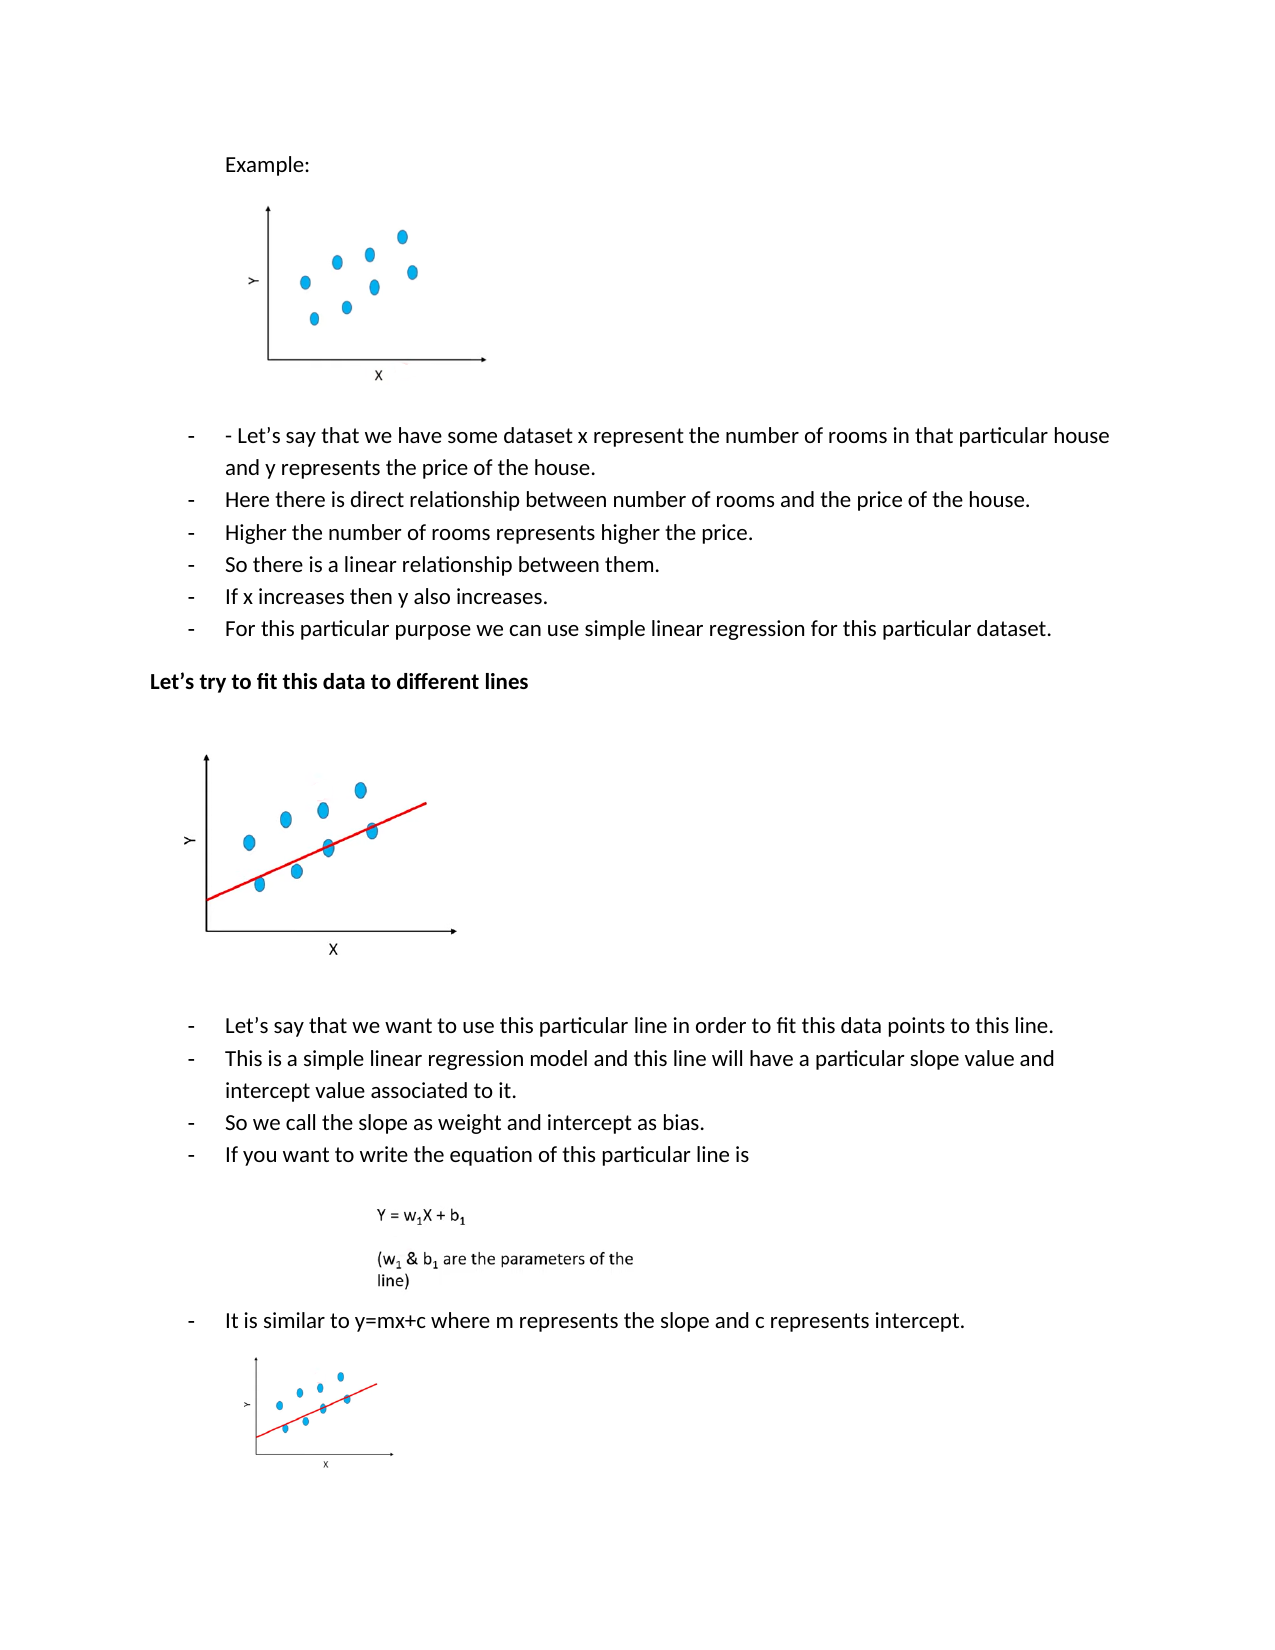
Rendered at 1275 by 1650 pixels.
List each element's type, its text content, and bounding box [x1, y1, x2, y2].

list If x increases then y also increases. [187, 582, 1125, 610]
list - Let’s say that we have some dataset x represent the number of rooms in that particular house and y represents the price of the house. [187, 421, 1125, 481]
picture [225, 1338, 431, 1485]
list For this particular purpose we can use simple linear regression for this particular dataset. [187, 614, 1125, 642]
list It is similar to y=mx+c where m represents the slope and c represents intercept. [187, 1306, 1125, 1334]
text Let’s try to fit this data to different lines [150, 667, 1125, 695]
list Here there is direct relationship between number of rooms and the price of the house. [187, 486, 1125, 513]
list Higher the number of rooms represents higher the price. [187, 518, 1125, 546]
list Let’s say that we want to use this particular line in order to fit this data points to this line. [187, 1011, 1125, 1039]
list So we call the slope as weight and intercept as bias. [187, 1108, 1125, 1136]
list This is a simple linear regression model and this line will have a particular slope value and intercept value associated to it. [187, 1044, 1125, 1104]
picture [150, 720, 525, 987]
list If you want to write the equation of this particular line is [187, 1140, 1125, 1168]
list Example: [225, 150, 1125, 178]
picture [359, 1204, 640, 1302]
picture [225, 182, 496, 385]
list So there is a linear relationship between them. [187, 550, 1125, 578]
